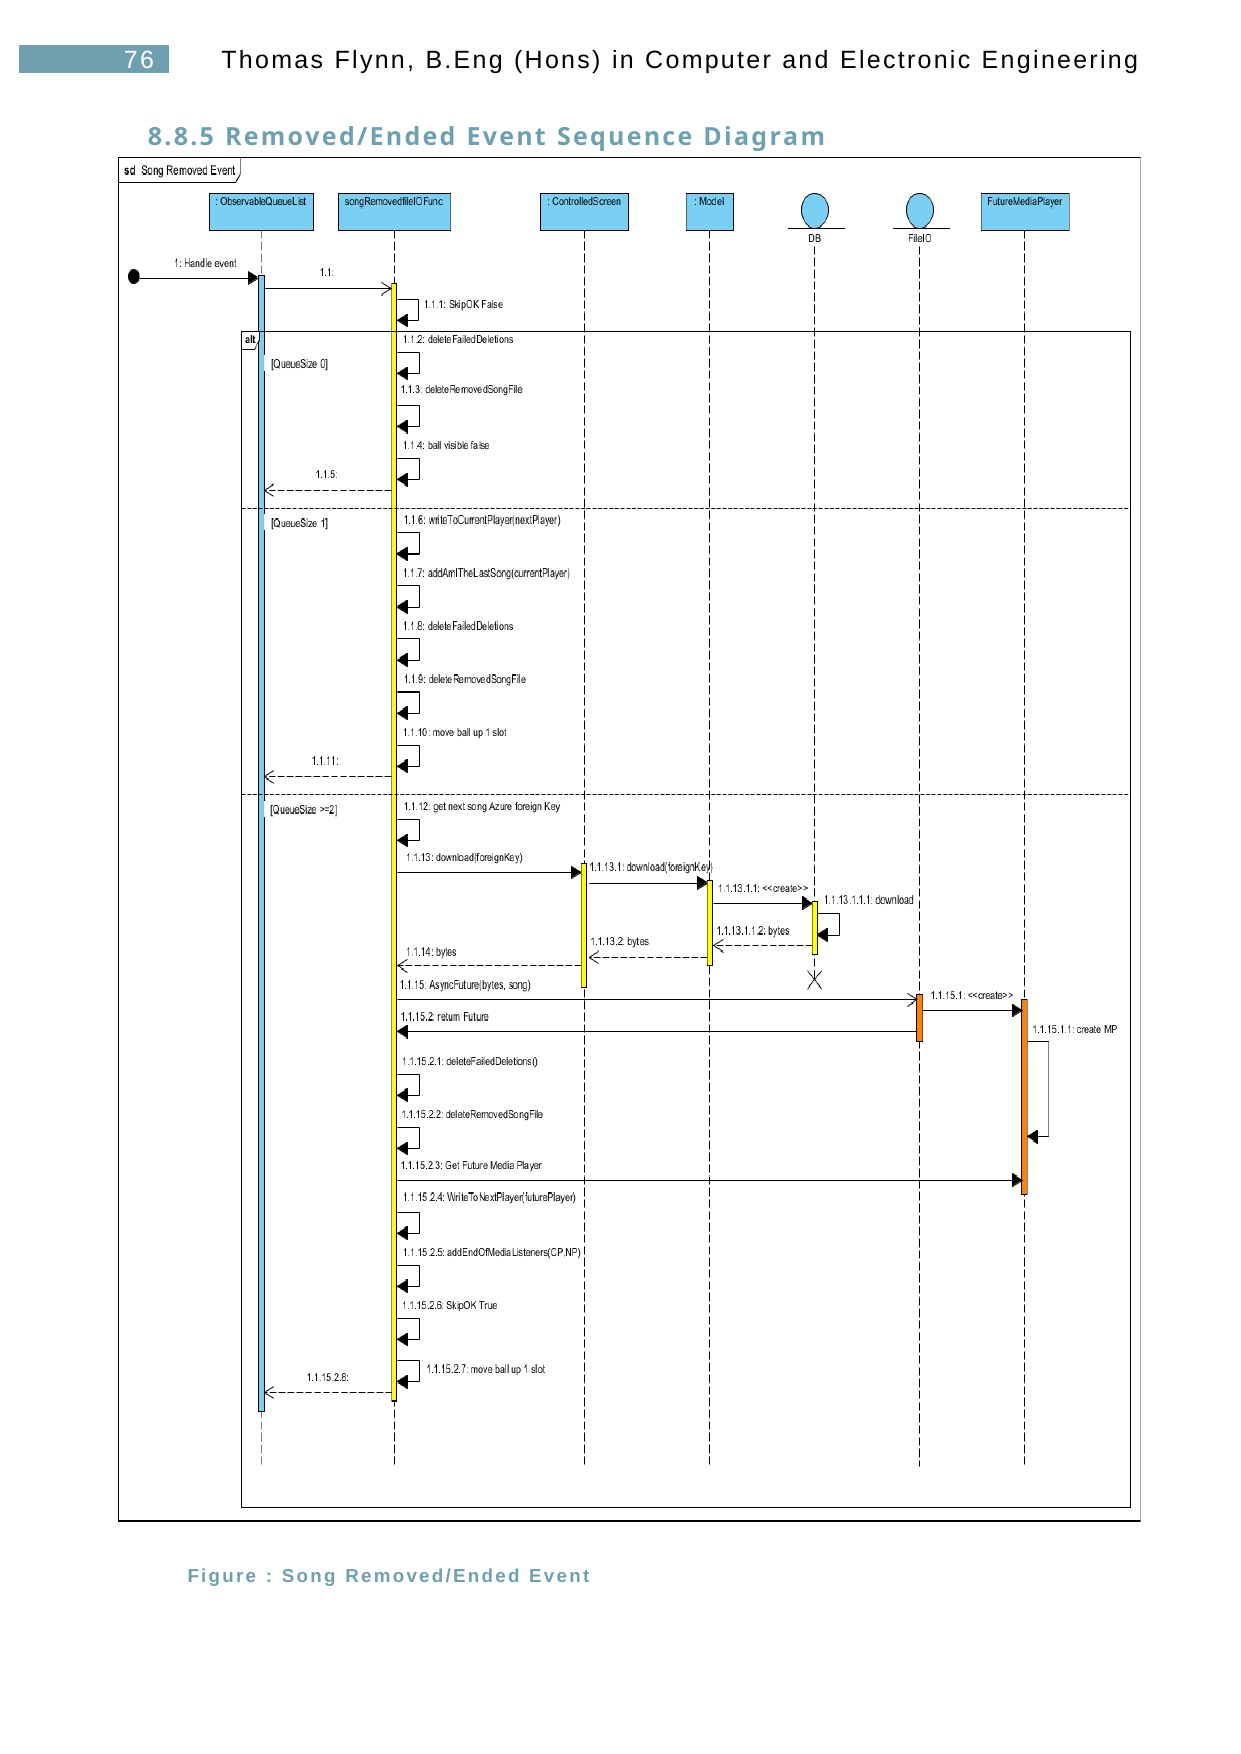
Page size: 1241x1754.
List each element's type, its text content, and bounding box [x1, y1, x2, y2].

subtitle 8.8.5 Removed/Ended Event Sequence Diagram [148, 118, 1122, 152]
picture [118, 157, 1141, 1522]
